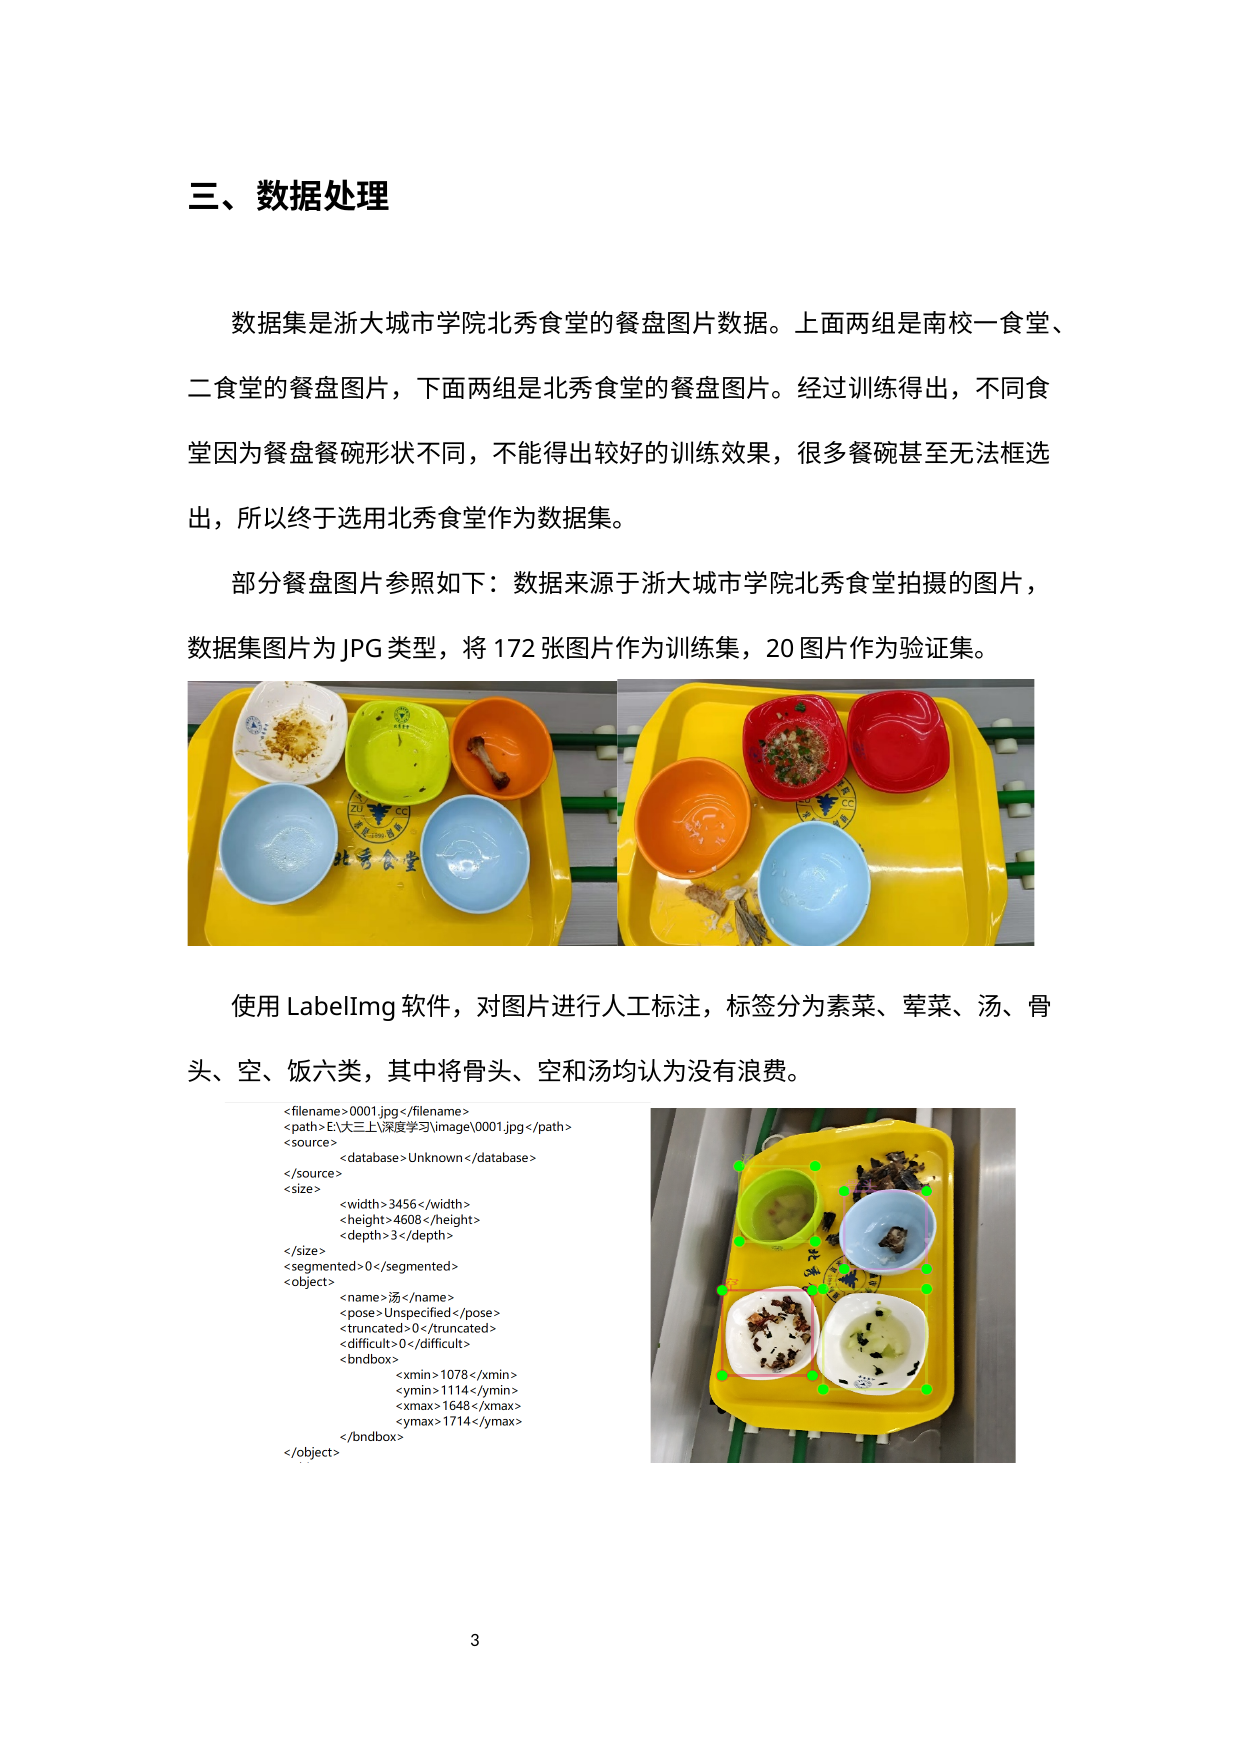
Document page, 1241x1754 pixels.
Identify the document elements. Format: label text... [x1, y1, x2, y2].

picture [187, 679, 1035, 946]
text 部分餐盘图片参照如下：数据来源于浙大城市学院北秀食堂拍摄的图片，数据集图片为JPG类型，将172张图片作为训练集，20图片作为验证集。 [187, 549, 1053, 679]
subtitle 数据处理 [187, 162, 1053, 227]
text 数据集是浙大城市学院北秀食堂的餐盘图片数据。上面两组是南校一食堂、二食堂的餐盘图片，下面两组是北秀食堂的餐盘图片。经过训练得出，不同食堂因为餐盘餐碗形状不同，不能得出较好的训练效果，很多餐碗甚至无法框选出，所以终于选用北秀食堂作为数据集。 [187, 289, 1053, 549]
text 使用LabelImg软件，对图片进行人工标注，标签分为素菜、荤菜、汤、骨头、空、饭六类，其中将骨头、空和汤均认为没有浪费。 [187, 972, 1053, 1102]
picture [224, 1101, 1016, 1463]
